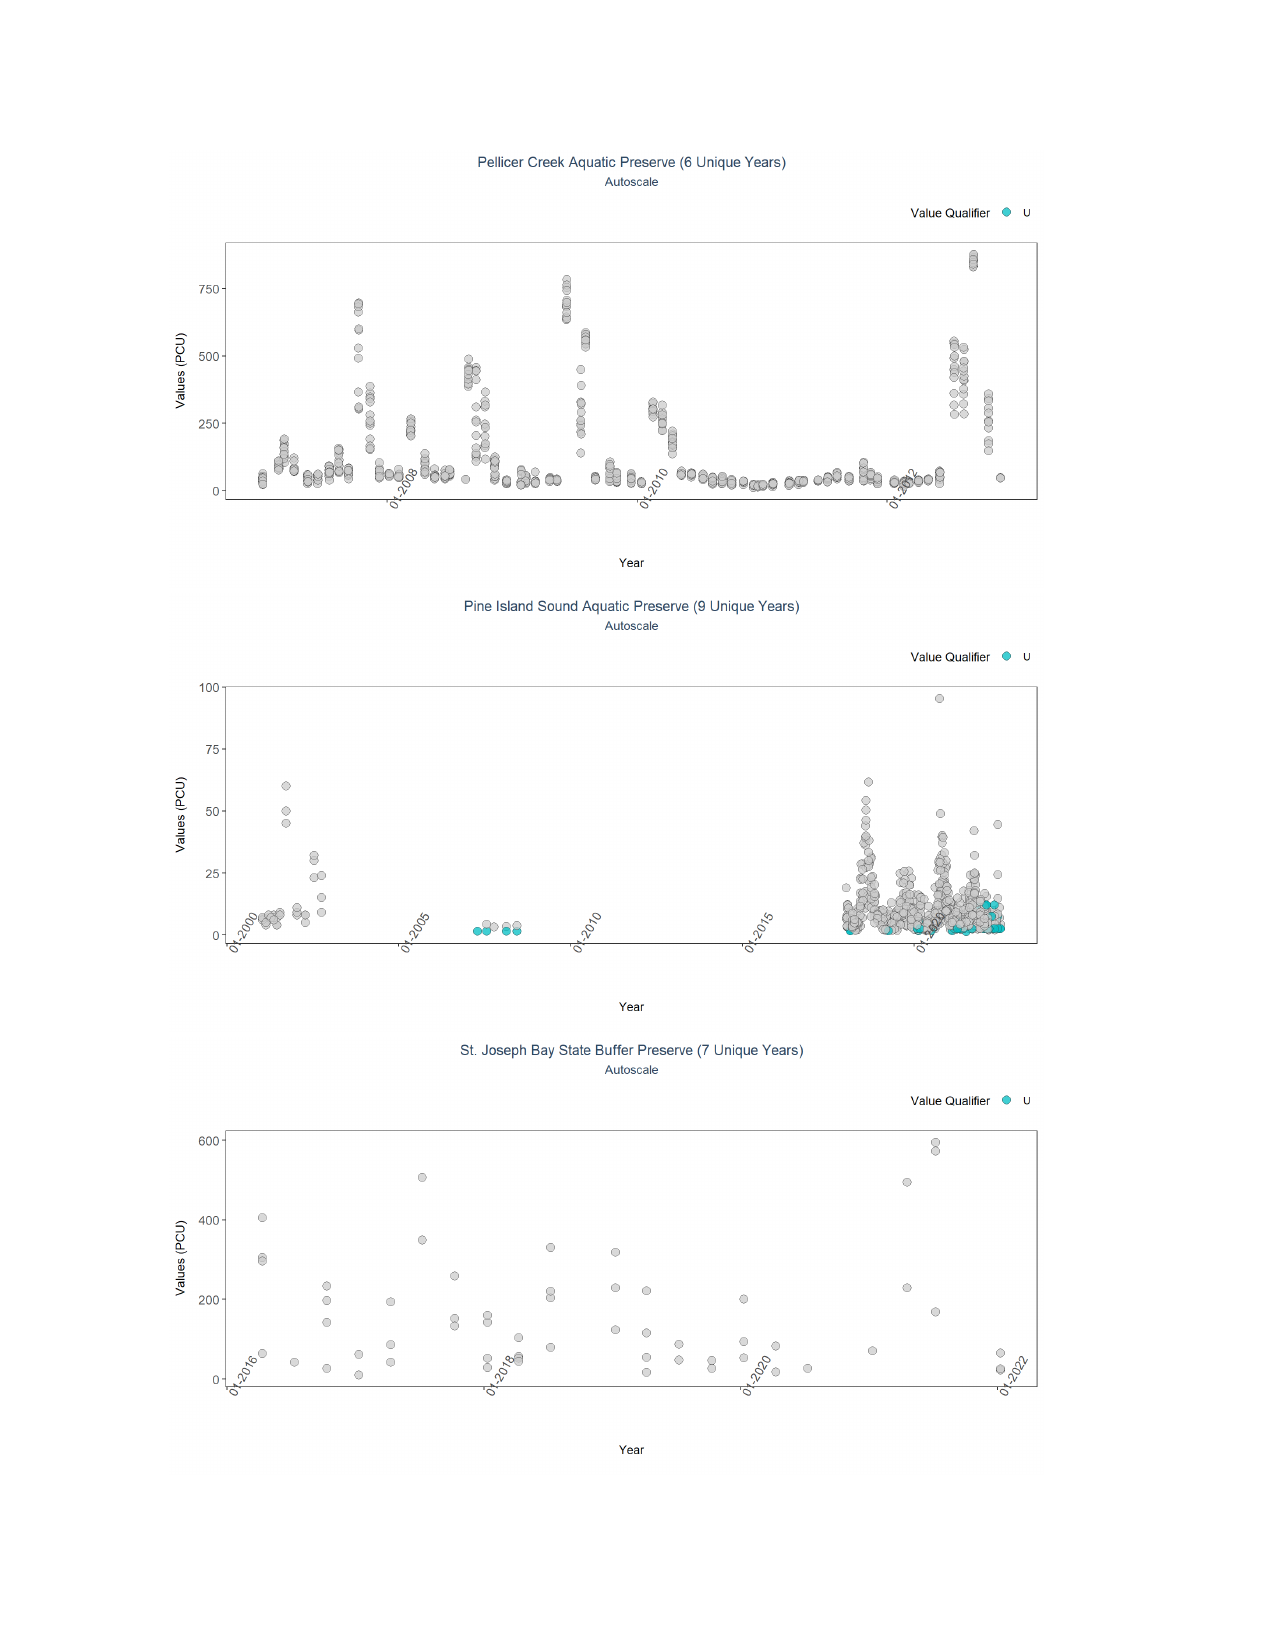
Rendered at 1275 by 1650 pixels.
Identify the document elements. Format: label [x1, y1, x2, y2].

picture [168, 593, 1044, 1032]
picture [168, 1037, 1044, 1475]
picture [168, 150, 1044, 588]
